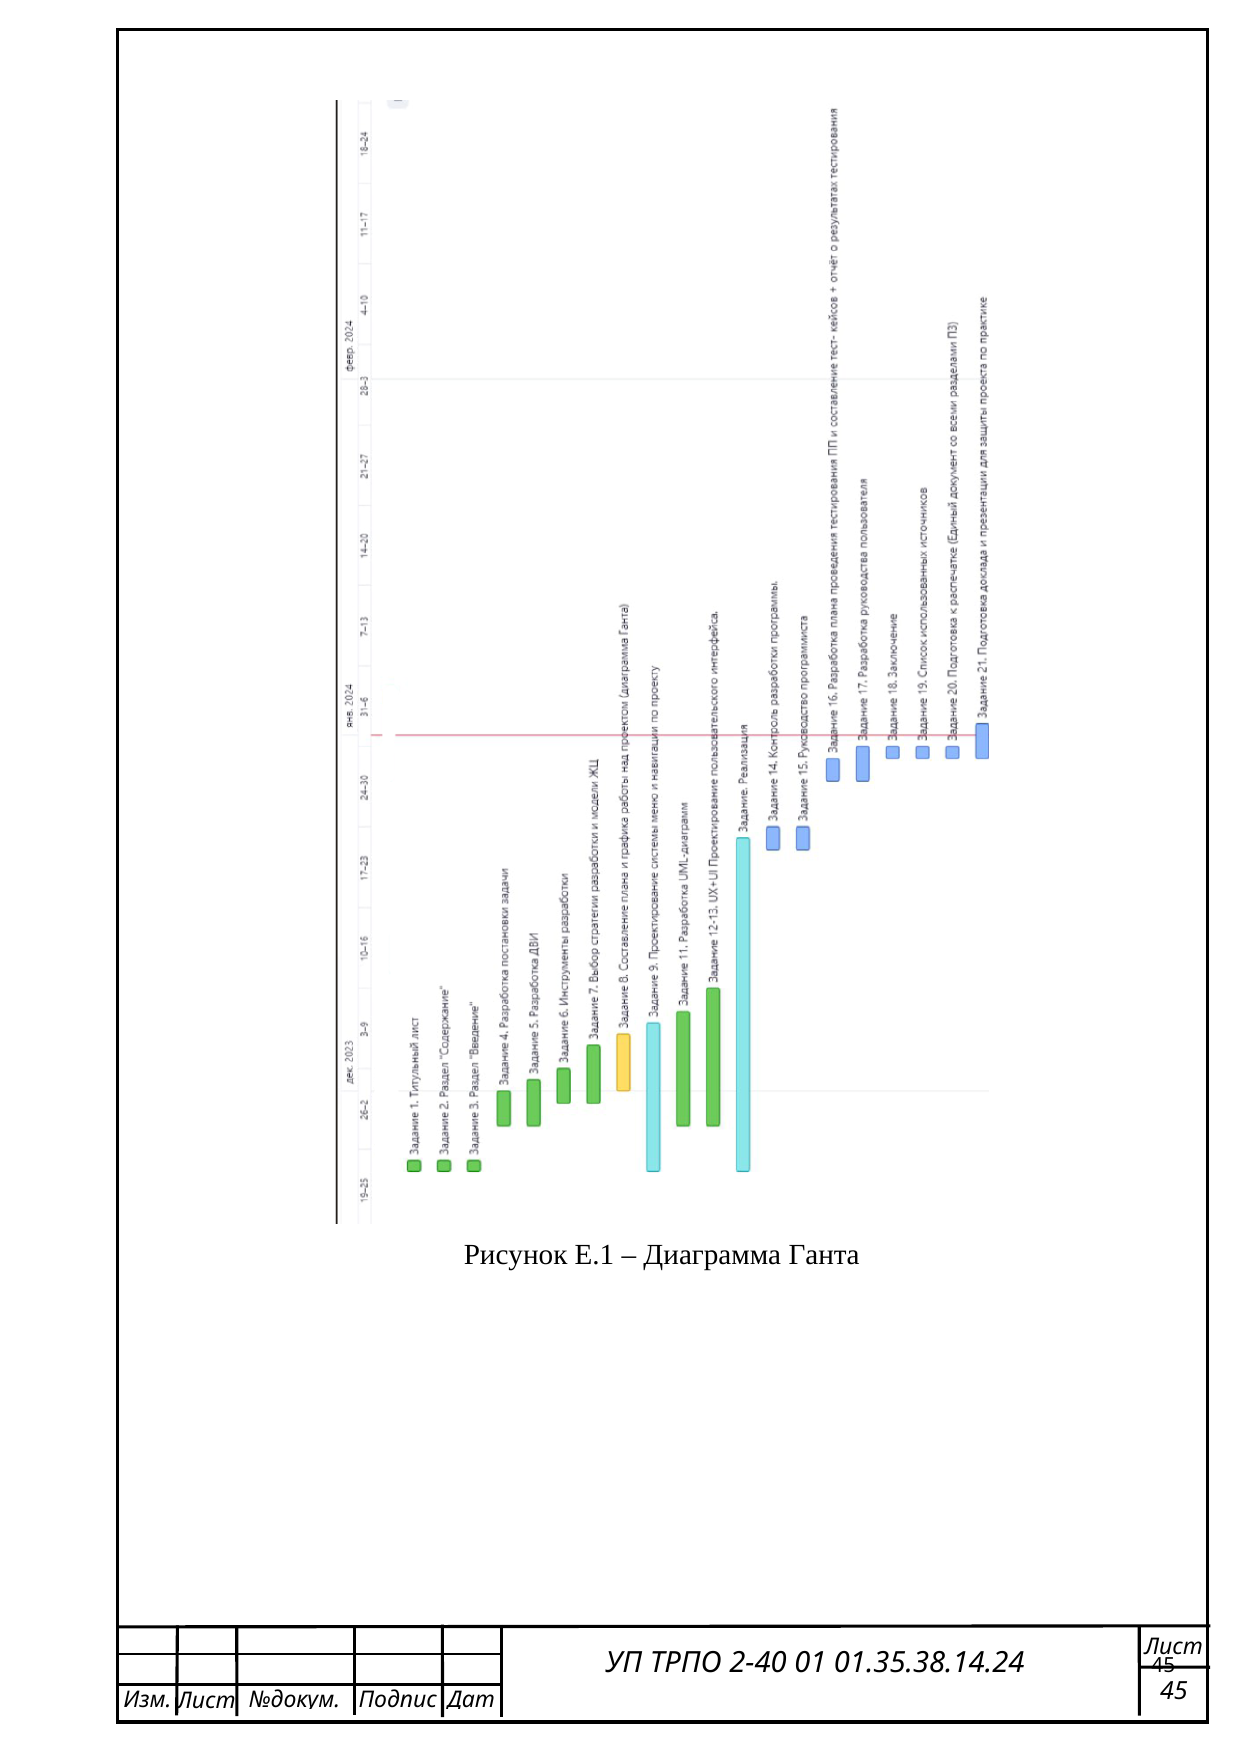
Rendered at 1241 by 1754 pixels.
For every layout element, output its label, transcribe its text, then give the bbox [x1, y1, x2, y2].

text Рисунок Е.1 – Диаграмма Ганта [148, 1237, 1175, 1271]
picture [336, 101, 988, 1224]
